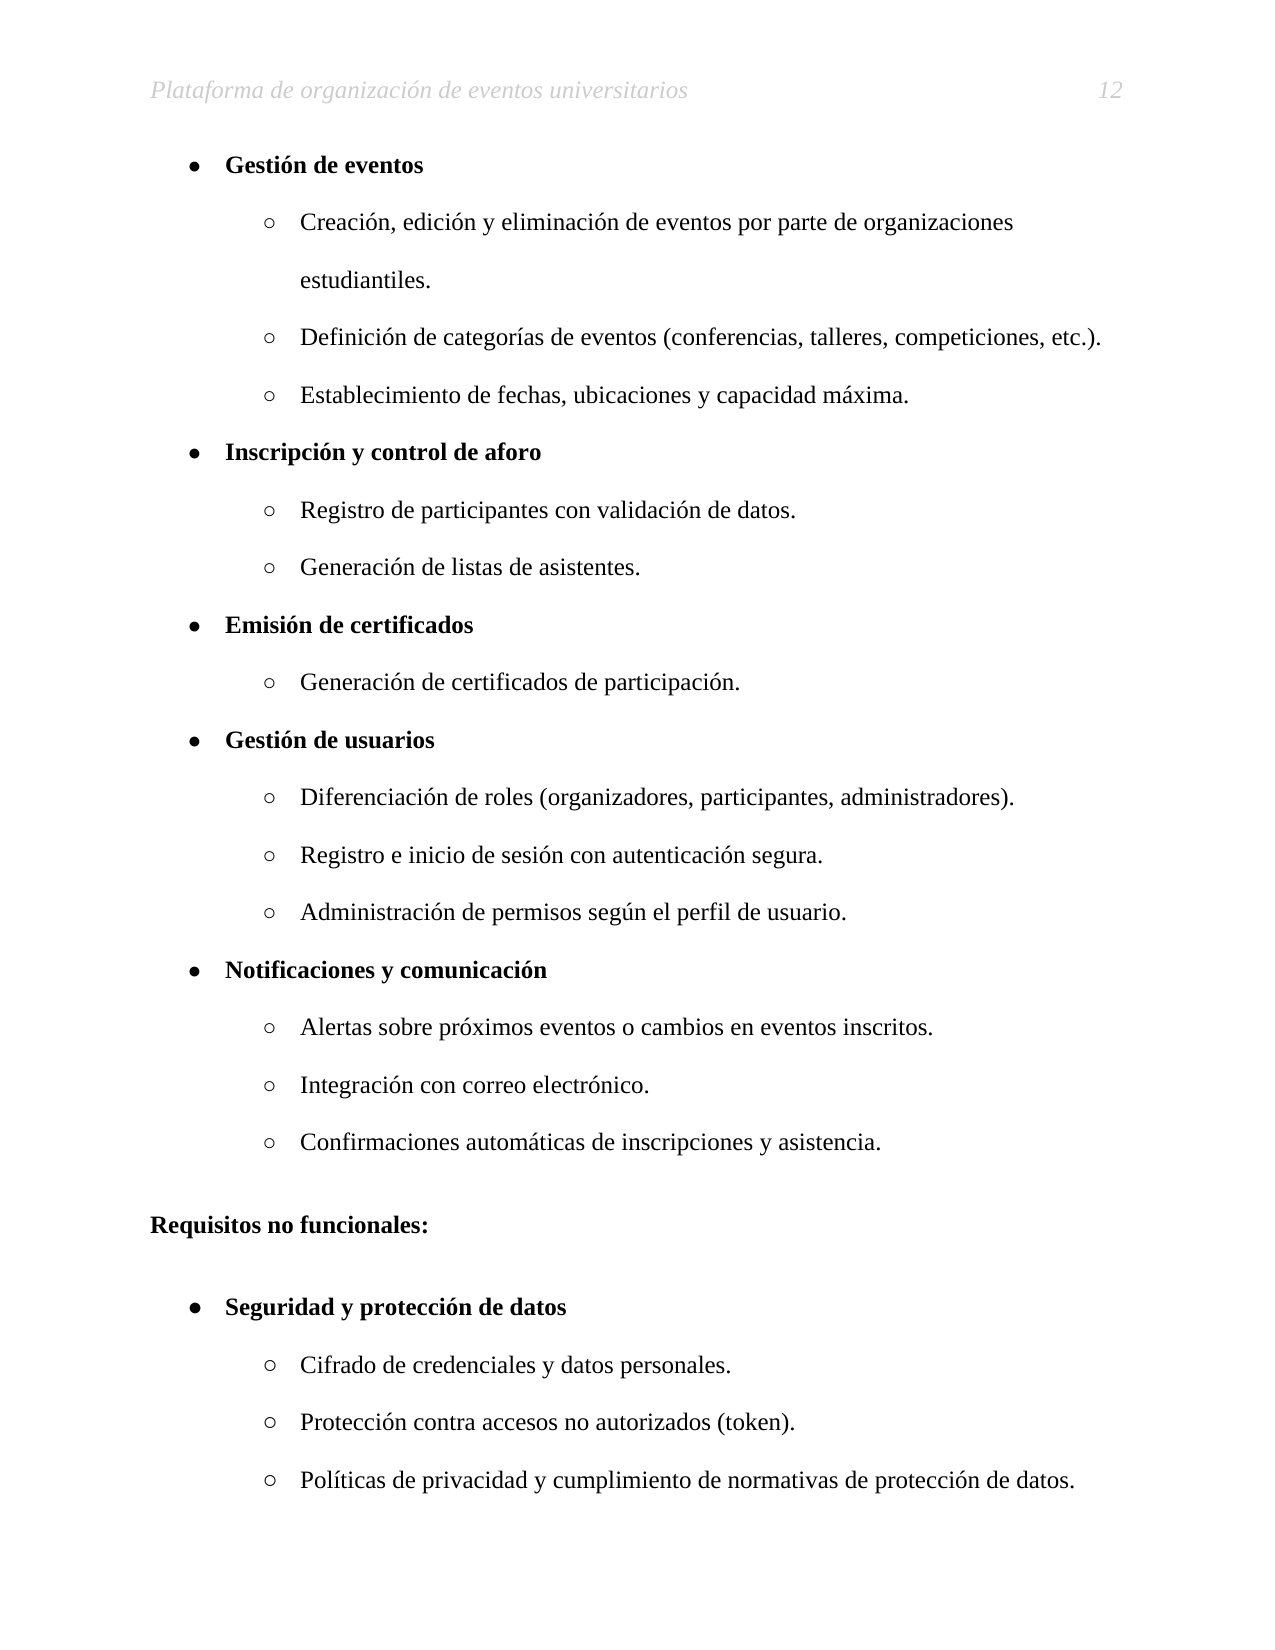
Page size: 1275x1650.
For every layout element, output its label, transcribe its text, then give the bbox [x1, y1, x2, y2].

list Alertas sobre próximos eventos o cambios en eventos inscritos. [262, 1012, 1125, 1041]
list Seguridad y protección de datos [187, 1292, 1125, 1321]
list Políticas de privacidad y cumplimiento de normativas de protección de datos. [262, 1465, 1125, 1494]
list Gestión de eventos [187, 150, 1125, 179]
list Confirmaciones automáticas de inscripciones y asistencia. [262, 1127, 1125, 1156]
list Notificaciones y comunicación [187, 955, 1125, 984]
list Integración con correo electrónico. [262, 1070, 1125, 1099]
list Emisión de certificados [187, 610, 1125, 639]
list Creación, edición y eliminación de eventos por parte de organizaciones estudiantiles. [262, 207, 1125, 294]
list Gestión de usuarios [187, 725, 1125, 754]
list Diferenciación de roles (organizadores, participantes, administradores). [262, 782, 1125, 811]
text Requisitos no funcionales: [150, 1210, 1125, 1239]
list Registro de participantes con validación de datos. [262, 495, 1125, 524]
list Administración de permisos según el perfil de usuario. [262, 897, 1125, 926]
list Generación de listas de asistentes. [262, 552, 1125, 581]
list Definición de categorías de eventos (conferencias, talleres, competiciones, etc.). [262, 322, 1125, 351]
list Establecimiento de fechas, ubicaciones y capacidad máxima. [262, 380, 1125, 409]
list Registro e inicio de sesión con autenticación segura. [262, 840, 1125, 869]
list Cifrado de credenciales y datos personales. [262, 1350, 1125, 1379]
list Inscripción y control de aforo [187, 437, 1125, 466]
list Generación de certificados de participación. [262, 667, 1125, 696]
list Protección contra accesos no autorizados (token). [262, 1407, 1125, 1436]
